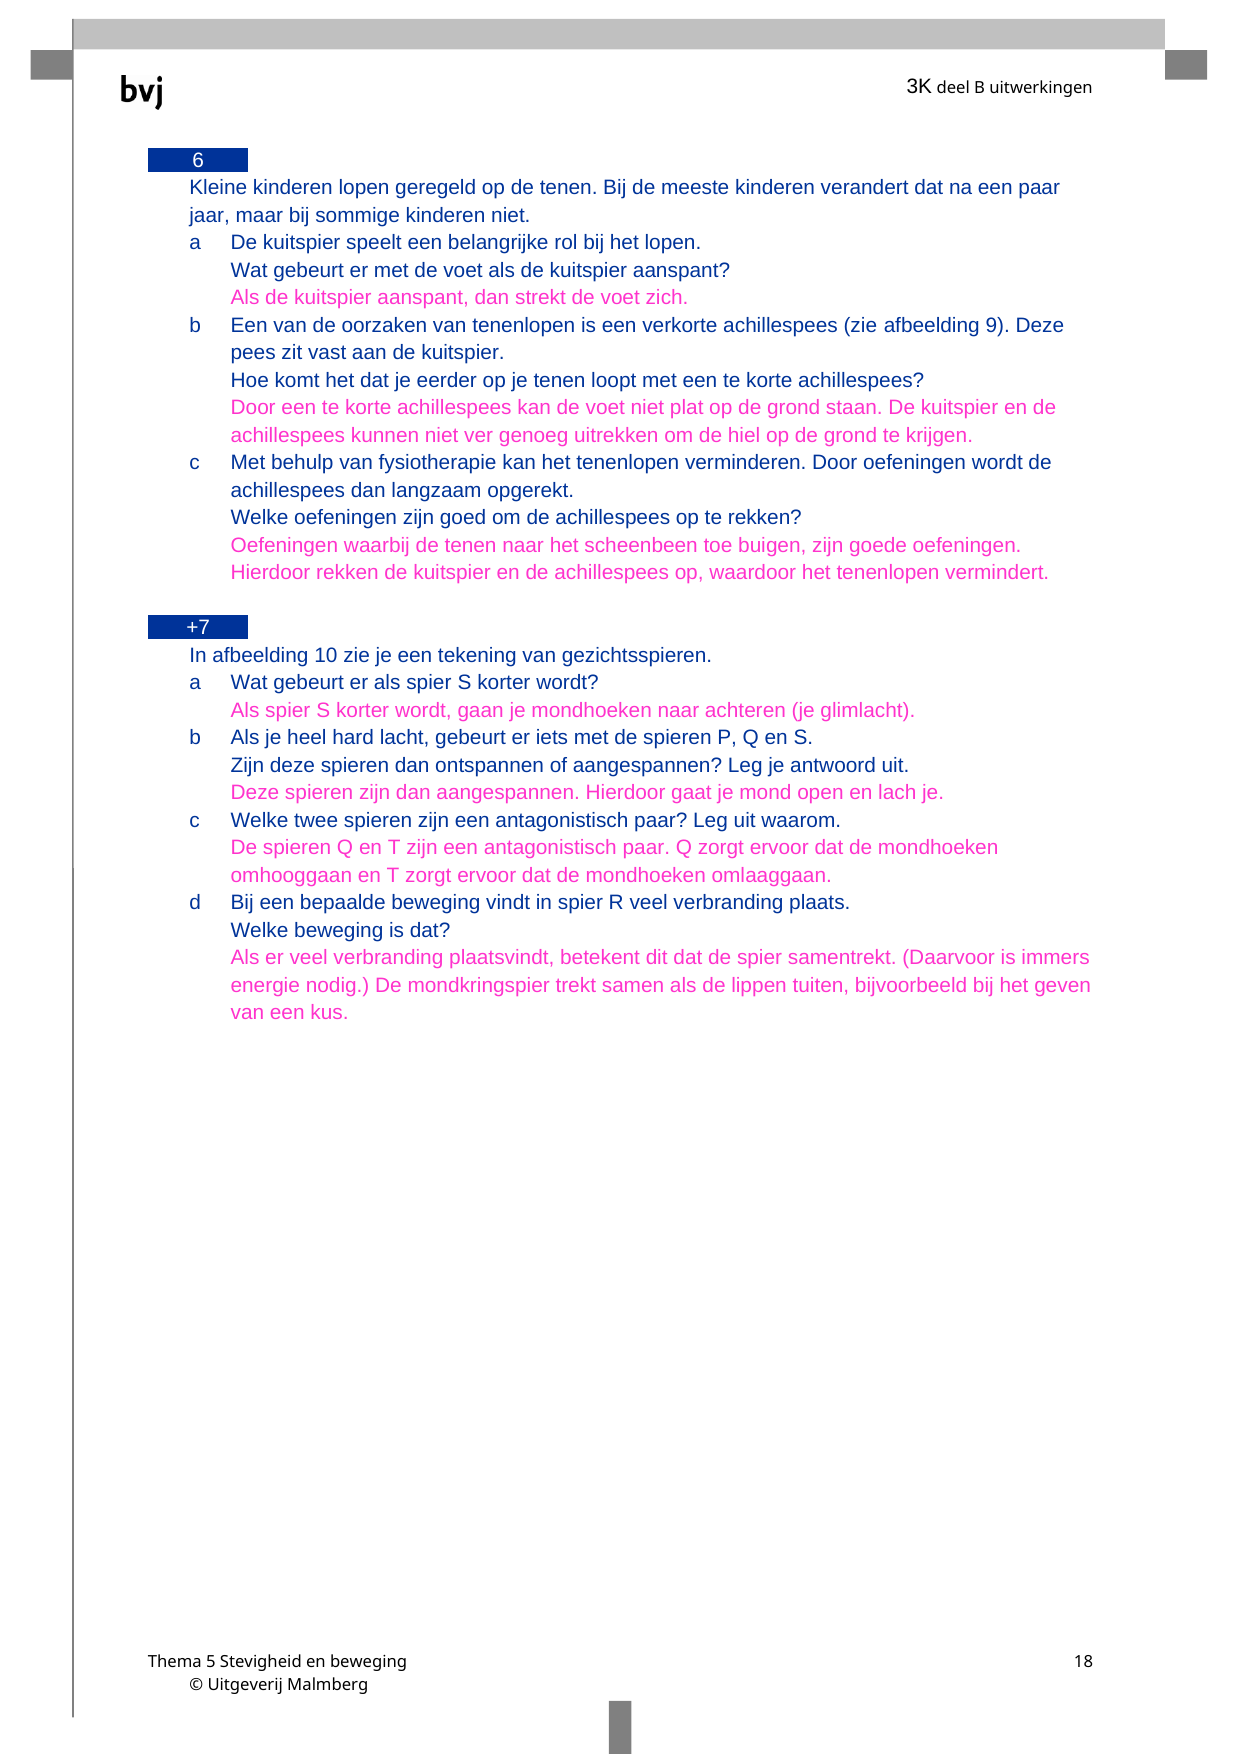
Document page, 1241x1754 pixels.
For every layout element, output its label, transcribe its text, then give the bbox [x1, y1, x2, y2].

text d Bij een bepaalde beweging vindt in spier R veel verbranding plaats. [189, 890, 1092, 914]
text In afbeelding 10 zie je een tekening van gezichtsspieren. [189, 643, 1092, 667]
text b Als je heel hard lacht, gebeurt er iets met de spieren P, Q en S. [189, 725, 1092, 749]
text Als er veel verbranding plaatsvindt, betekent dit dat de spier samentrekt. (Daarvoor is immers energie nodig.) De mondkringspier trekt samen als de lippen tuiten, bijvoorbeeld bij het geven van een kus. [230, 945, 1092, 1024]
text Wat gebeurt er met de voet als de kuitspier aanspant? [230, 258, 1092, 282]
text b Een van de oorzaken van tenenlopen is een verkorte achillespees (zie afbeelding 9). Deze pees zit vast aan de kuitspier. [189, 313, 1092, 364]
text +7 [148, 615, 248, 639]
picture [121, 75, 162, 110]
text Welke oefeningen zijn goed om de achillespees op te rekken? [230, 505, 1092, 529]
text Hoe komt het dat je eerder op je tenen loopt met een te korte achillespees? [230, 368, 1092, 392]
text Als de kuitspier aanspant, dan strekt de voet zich. [230, 285, 1092, 309]
text Kleine kinderen lopen geregeld op de tenen. Bij de meeste kinderen verandert dat na een paar jaar, maar bij sommige kinderen niet. [189, 175, 1092, 227]
text a De kuitspier speelt een belangrijke rol bij het lopen. [189, 230, 1092, 254]
text Oefeningen waarbij de tenen naar het scheenbeen toe buigen, zijn goede oefeningen. Hierdoor rekken de kuitspier en de achillespees op, waardoor het tenenlopen vermindert. [230, 533, 1092, 584]
text De spieren Q en T zijn een antagonistisch paar. Q zorgt ervoor dat de mondhoeken omhooggaan en T zorgt ervoor dat de mondhoeken omlaaggaan. [230, 835, 1092, 887]
text Welke beweging is dat? [230, 918, 1092, 942]
text Deze spieren zijn dan aangespannen. Hierdoor gaat je mond open en lach je. [230, 780, 1092, 804]
text c Welke twee spieren zijn een antagonistisch paar? Leg uit waarom. [189, 808, 1092, 832]
text Als spier S korter wordt, gaan je mondhoeken naar achteren (je glimlacht). [230, 698, 1092, 722]
text c Met behulp van fysiotherapie kan het tenenlopen verminderen. Door oefeningen wordt de achillespees dan langzaam opgerekt. [189, 450, 1092, 502]
text Door een te korte achillespees kan de voet niet plat op de grond staan. De kuitspier en de achillespees kunnen niet ver genoeg uitrekken om de hiel op de grond te krijgen. [230, 395, 1092, 447]
text a Wat gebeurt er als spier S korter wordt? [189, 670, 1092, 694]
text Zijn deze spieren dan ontspannen of aangespannen? Leg je antwoord uit. [230, 753, 1092, 777]
text 6 [148, 148, 248, 172]
